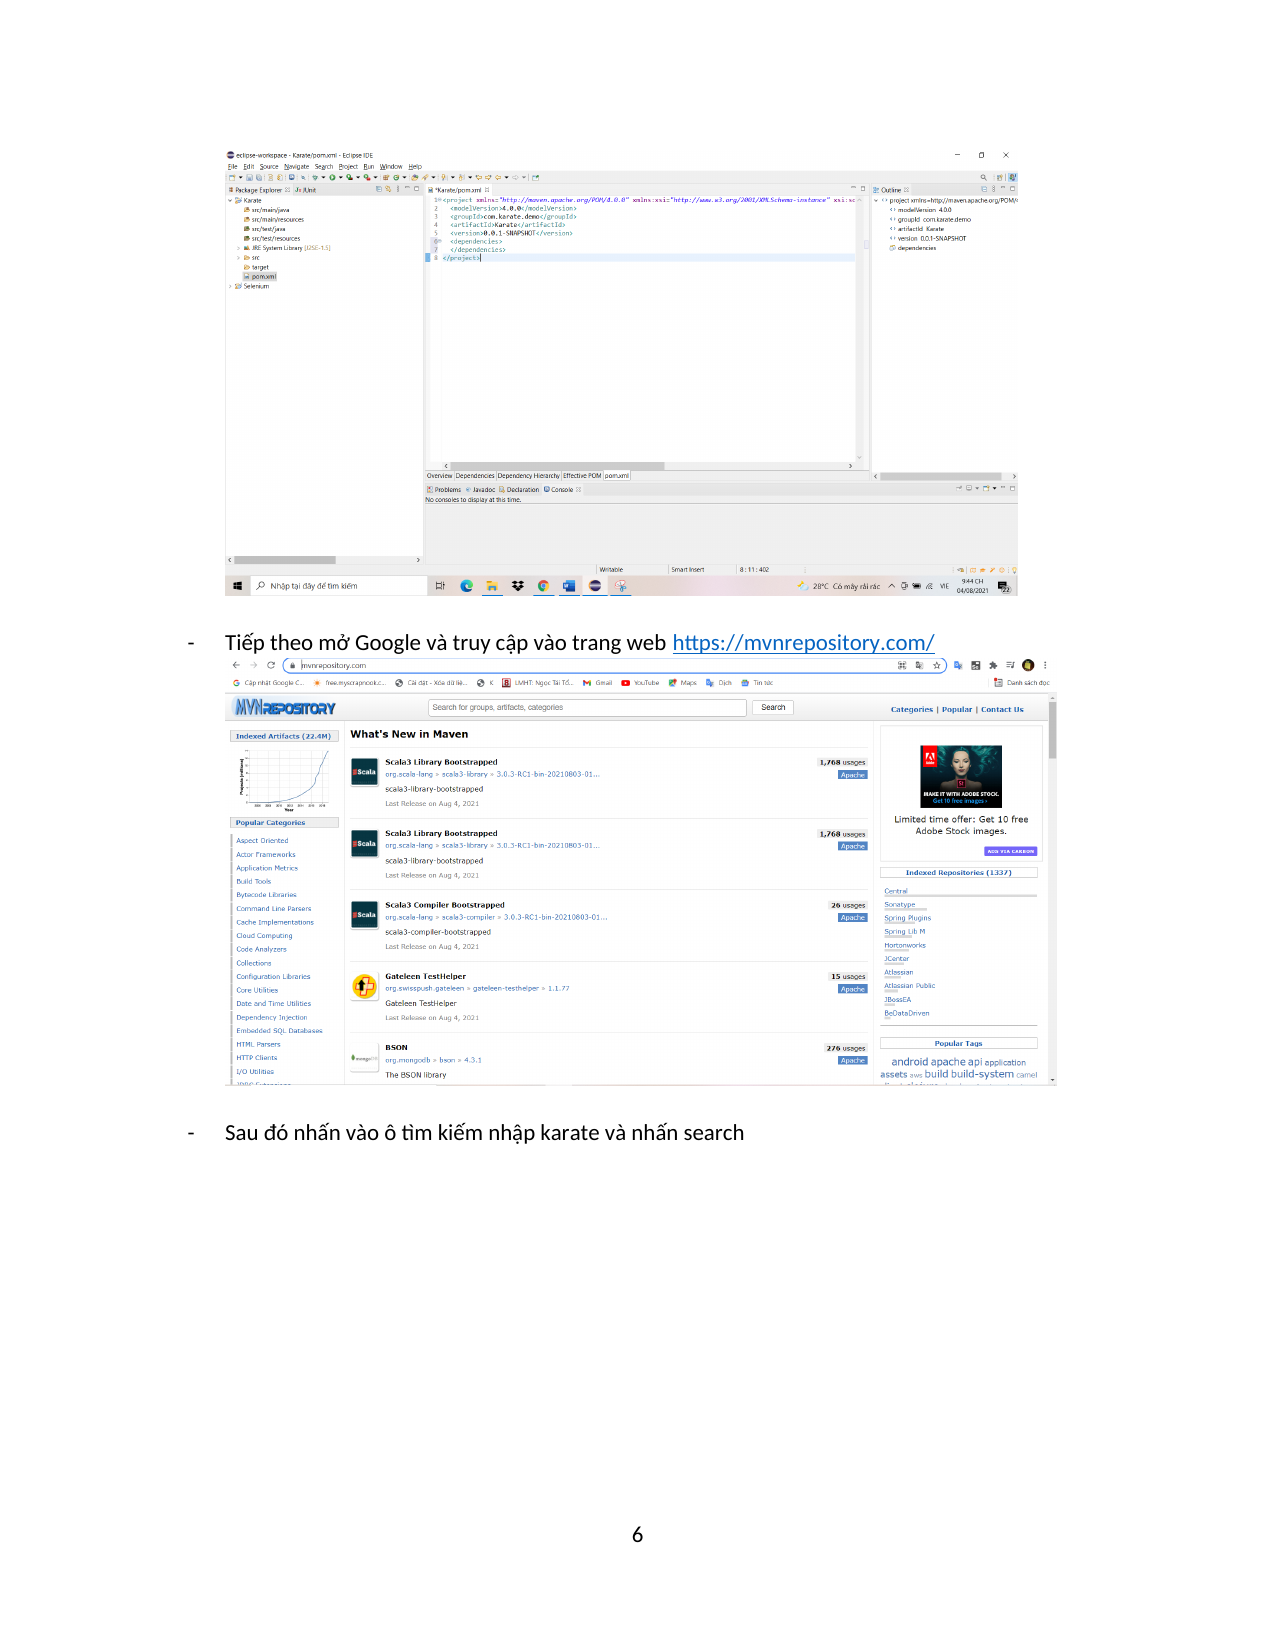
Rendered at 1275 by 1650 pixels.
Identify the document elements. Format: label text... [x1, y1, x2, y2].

picture [225, 150, 1018, 596]
list Tiếp theo mở Google và truy cập vào trang web https://mvnrepository.com/ [187, 628, 1125, 656]
list Sau đó nhấn vào ô tìm kiếm nhập karate và nhấn search [187, 1118, 1125, 1146]
picture [225, 658, 1057, 1086]
